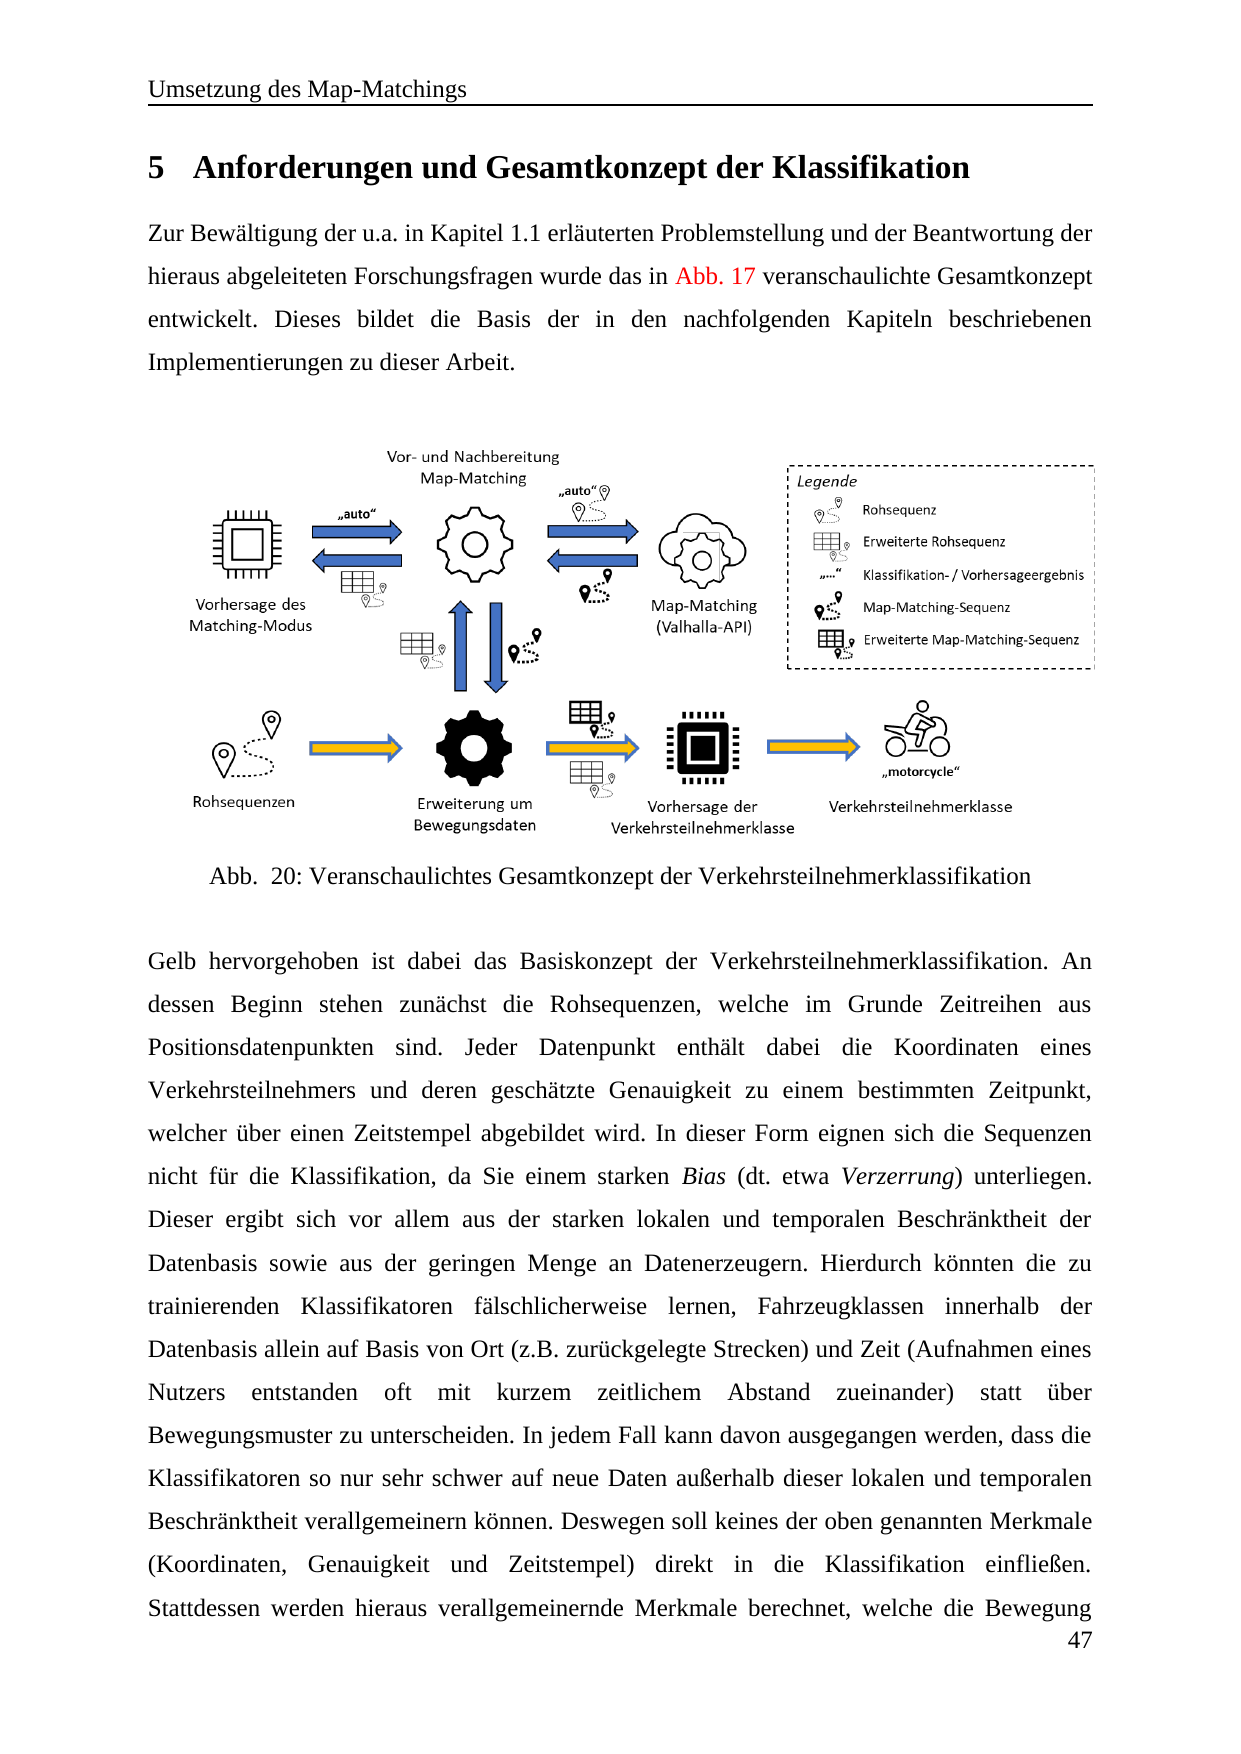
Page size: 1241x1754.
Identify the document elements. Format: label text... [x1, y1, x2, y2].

text Zur Bewältigung der u.a. in Kapitel 1.1 erläuterten Problemstellung und der Beantwortung der hieraus abgeleiteten Forschungsfragen wurde das in Abb. 17 veranschaulichte Gesamtkonzept entwickelt. Dieses bildet die Basis der in den nachfolgenden Kapiteln beschriebenen Implementierungen zu dieser Arbeit. [148, 218, 1093, 376]
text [148, 946, 1093, 1621]
subtitle Anforderungen und Gesamtkonzept der Klassifikation [148, 148, 1093, 186]
picture [147, 440, 1095, 849]
